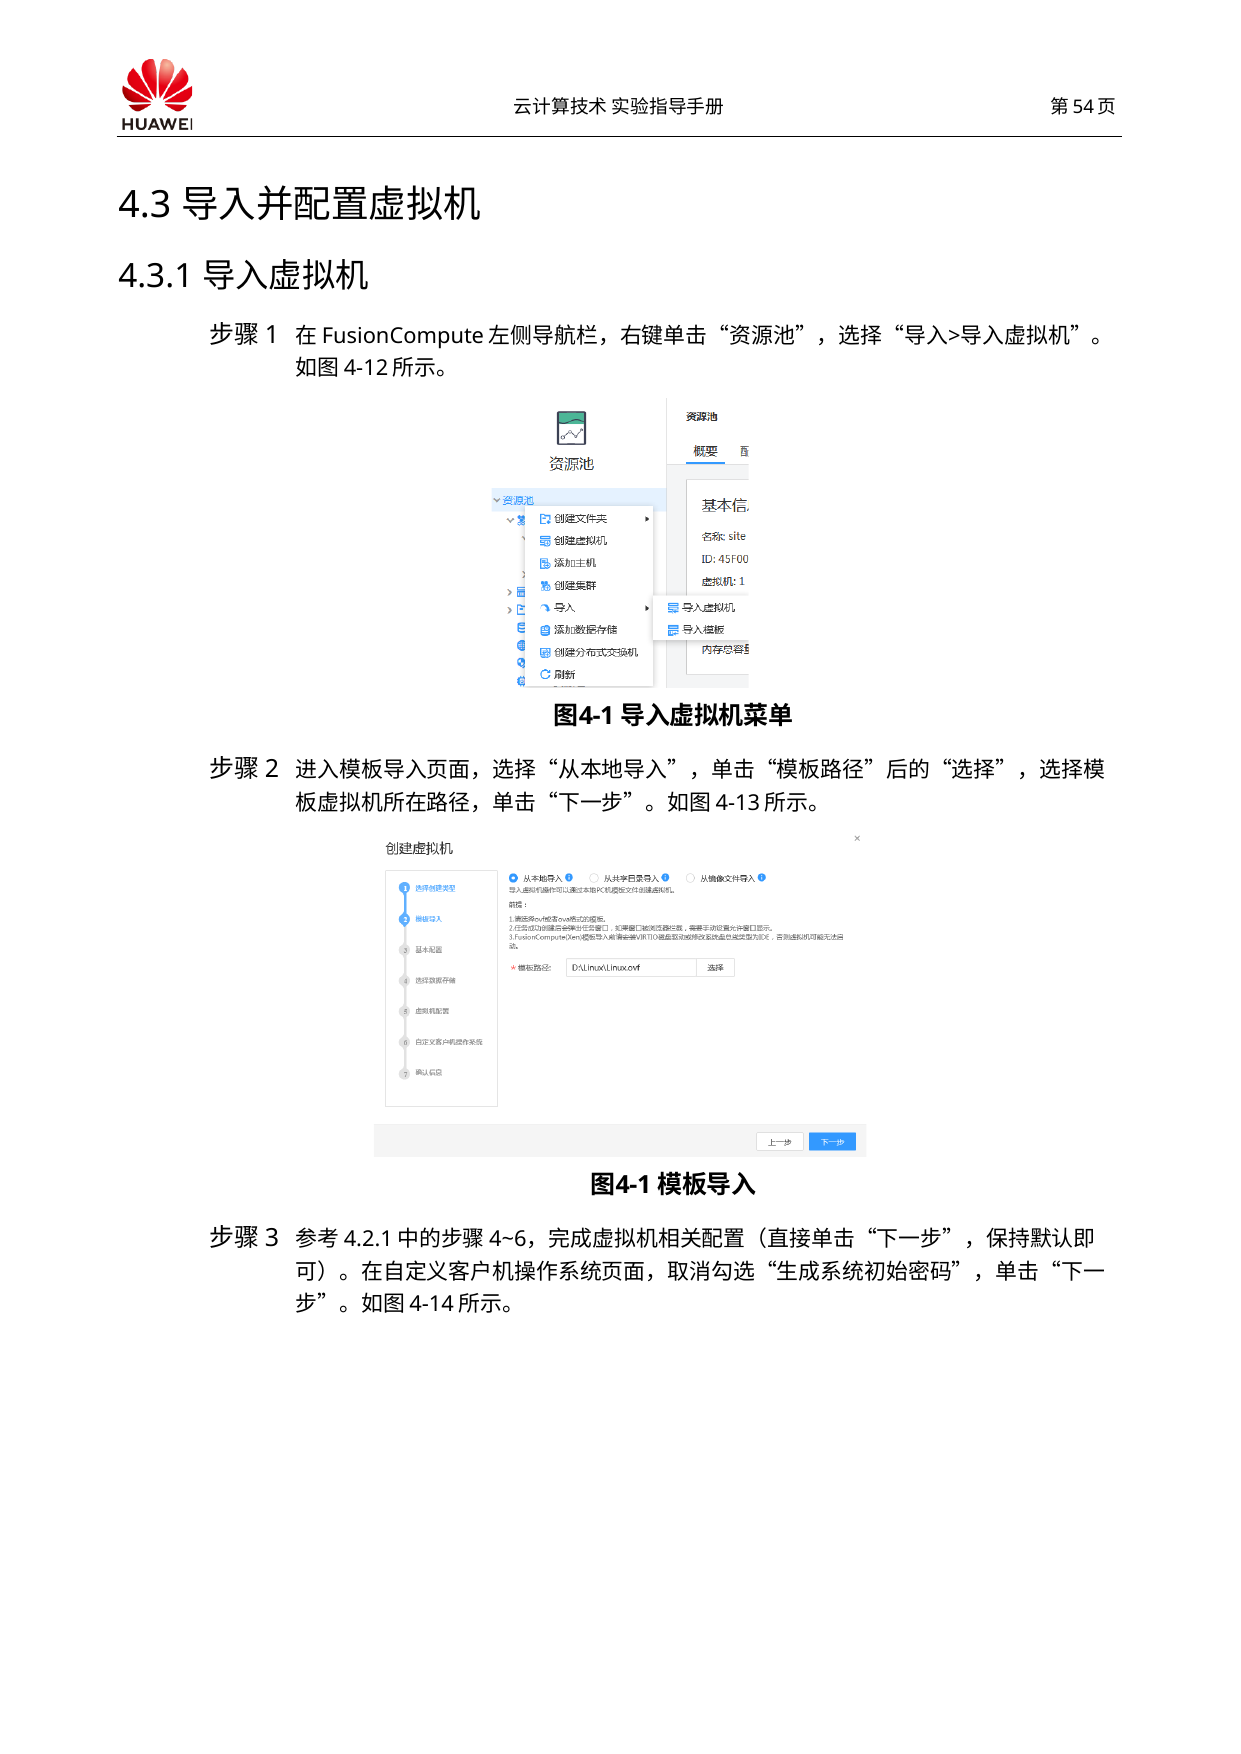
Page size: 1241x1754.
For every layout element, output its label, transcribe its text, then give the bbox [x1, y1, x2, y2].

subtitle 导入虚拟机 [118, 249, 1122, 297]
text 进入模板导入页面，选择“从本地导入”，单击“模板路径”后的“选择”，选择模板虚拟机所在路径，单击“下一步”。如图4-13所示。 [279, 749, 1122, 817]
text 在FusionCompute左侧导航栏，右键单击“资源池”，选择“导入>导入虚拟机”。如图4-12所示。 [279, 314, 1122, 382]
text 模板导入 [224, 1165, 1122, 1201]
text 导入虚拟机菜单 [224, 696, 1122, 732]
subtitle 导入并配置虚拟机 [118, 177, 1122, 228]
picture [122, 59, 193, 130]
text 参考4.2.1中的步骤4~6，完成虚拟机相关配置（直接单击“下一步”，保持默认即可）。在自定义客户机操作系统页面，取消勾选“生成系统初始密码”，单击“下一步”。如图4-14所示。 [279, 1218, 1122, 1317]
